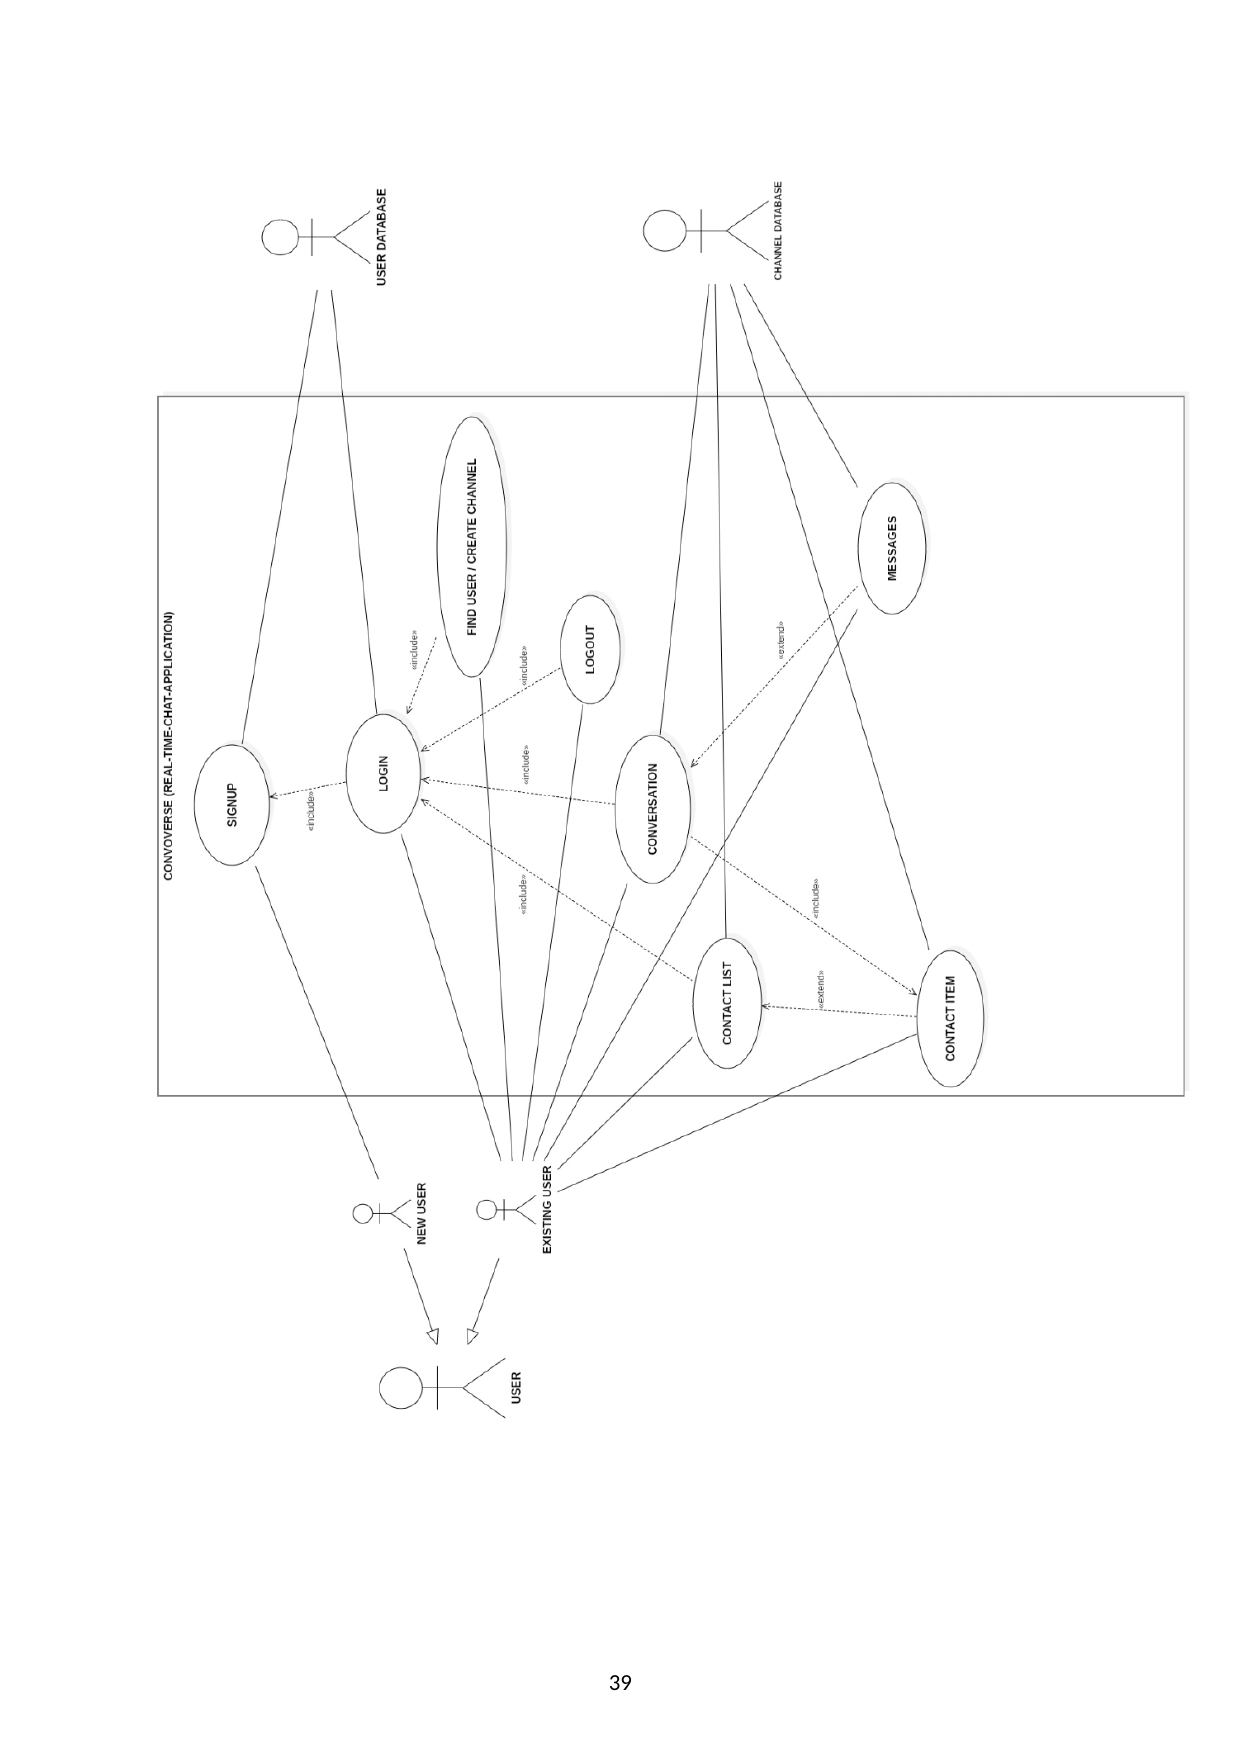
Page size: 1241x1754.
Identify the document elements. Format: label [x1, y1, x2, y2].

picture [152, 151, 1212, 1437]
